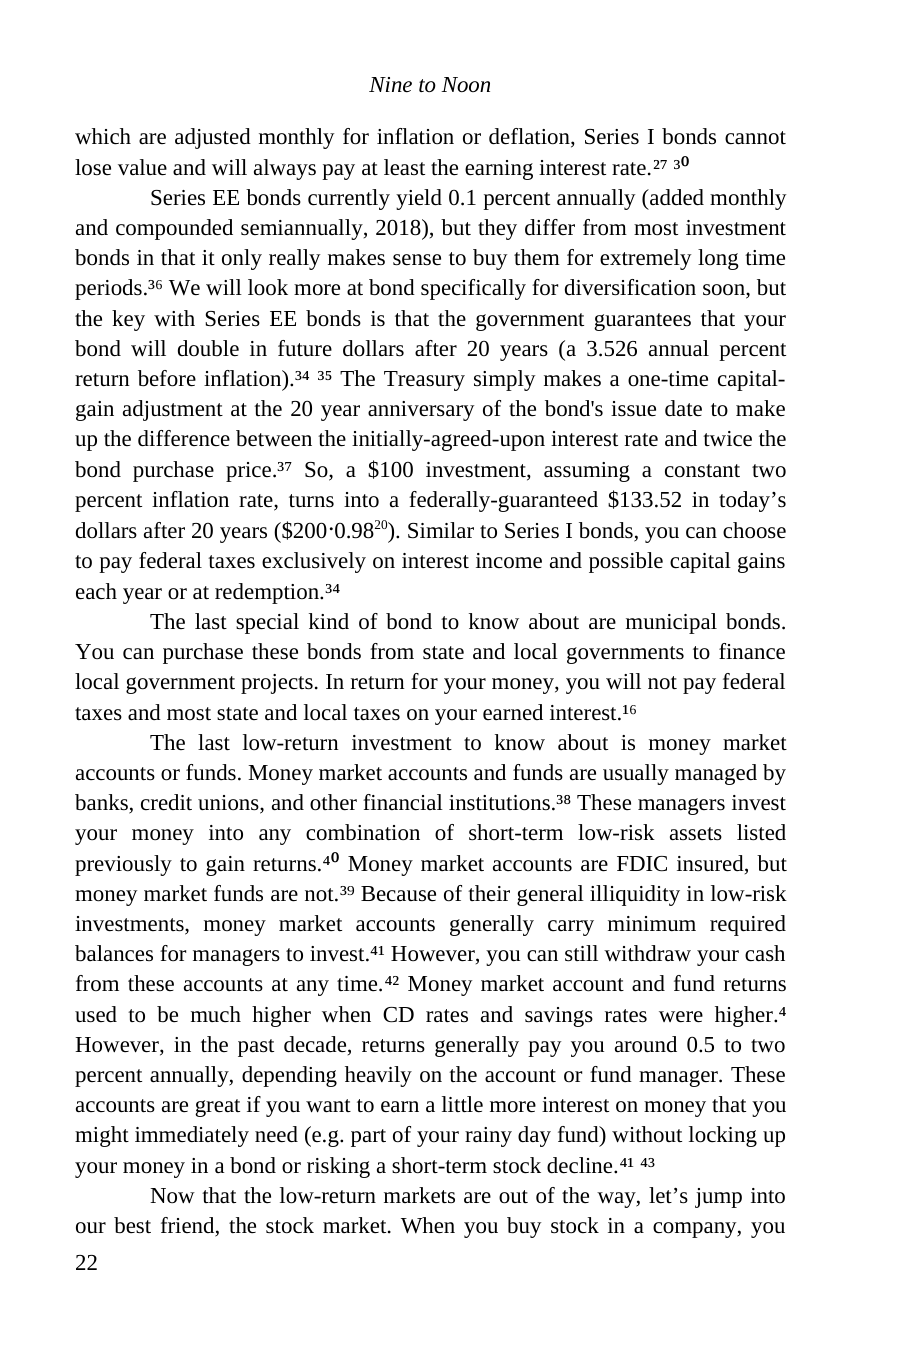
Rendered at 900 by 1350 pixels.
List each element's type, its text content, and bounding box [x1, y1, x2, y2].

text The last low-return investment to know about is money market accounts or funds. Money market accounts and funds are usually managed by banks, credit unions, and other financial institutions.³⁸ These managers invest your money into any combination of short-term low-risk assets listed previously to gain returns.⁴⁰ Money market accounts are FDIC insured, but money market funds are not.³⁹ Because of their general illiquidity in low-risk investments, money market accounts generally carry minimum required balances for managers to invest.⁴¹ However, you can still withdraw your cash from these accounts at any time.⁴² Money market account and fund returns used to be much higher when CD rates and savings rates were higher.⁴ However, in the past decade, returns generally pay you around 0.5 to two percent annually, depending heavily on the account or fund manager. These accounts are great if you want to earn a little more interest on money that you might immediately need (e.g. part of your rainy day fund) without locking up your money in a bond or risking a short-term stock decline.⁴¹ ⁴³ [75, 729, 787, 1178]
text Series EE bonds currently yield 0.1 percent annually (added monthly and compounded semiannually, 2018), but they differ from most investment bonds in that it only really makes sense to buy them for extremely long time periods.³⁶ We will look more at bond specifically for diversification soon, but the key with Series EE bonds is that the government guarantees that your bond will double in future dollars after 20 years (a 3.526 annual percent return before inflation).³⁴ ³⁵ The Treasury simply makes a one-time capital-gain adjustment at the 20 year anniversary of the bond's issue date to make up the difference between the initially-agreed-upon interest rate and twice the bond purchase price.³⁷ So, a $100 investment, assuming a constant two percent inflation rate, turns into a federally-guaranteed $133.52 in today’s dollars after 20 years ($2000.9820). Similar to Series I bonds, you can choose to pay federal taxes exclusively on interest income and possible capital gains each year or at redemption.³⁴ [75, 512, 787, 604]
text The last special kind of bond to know about are municipal bonds. You can purchase these bonds from state and local governments to finance local government projects. In return for your money, you will not pay federal taxes and most state and local taxes on your earned interest.¹⁶ [75, 608, 787, 725]
